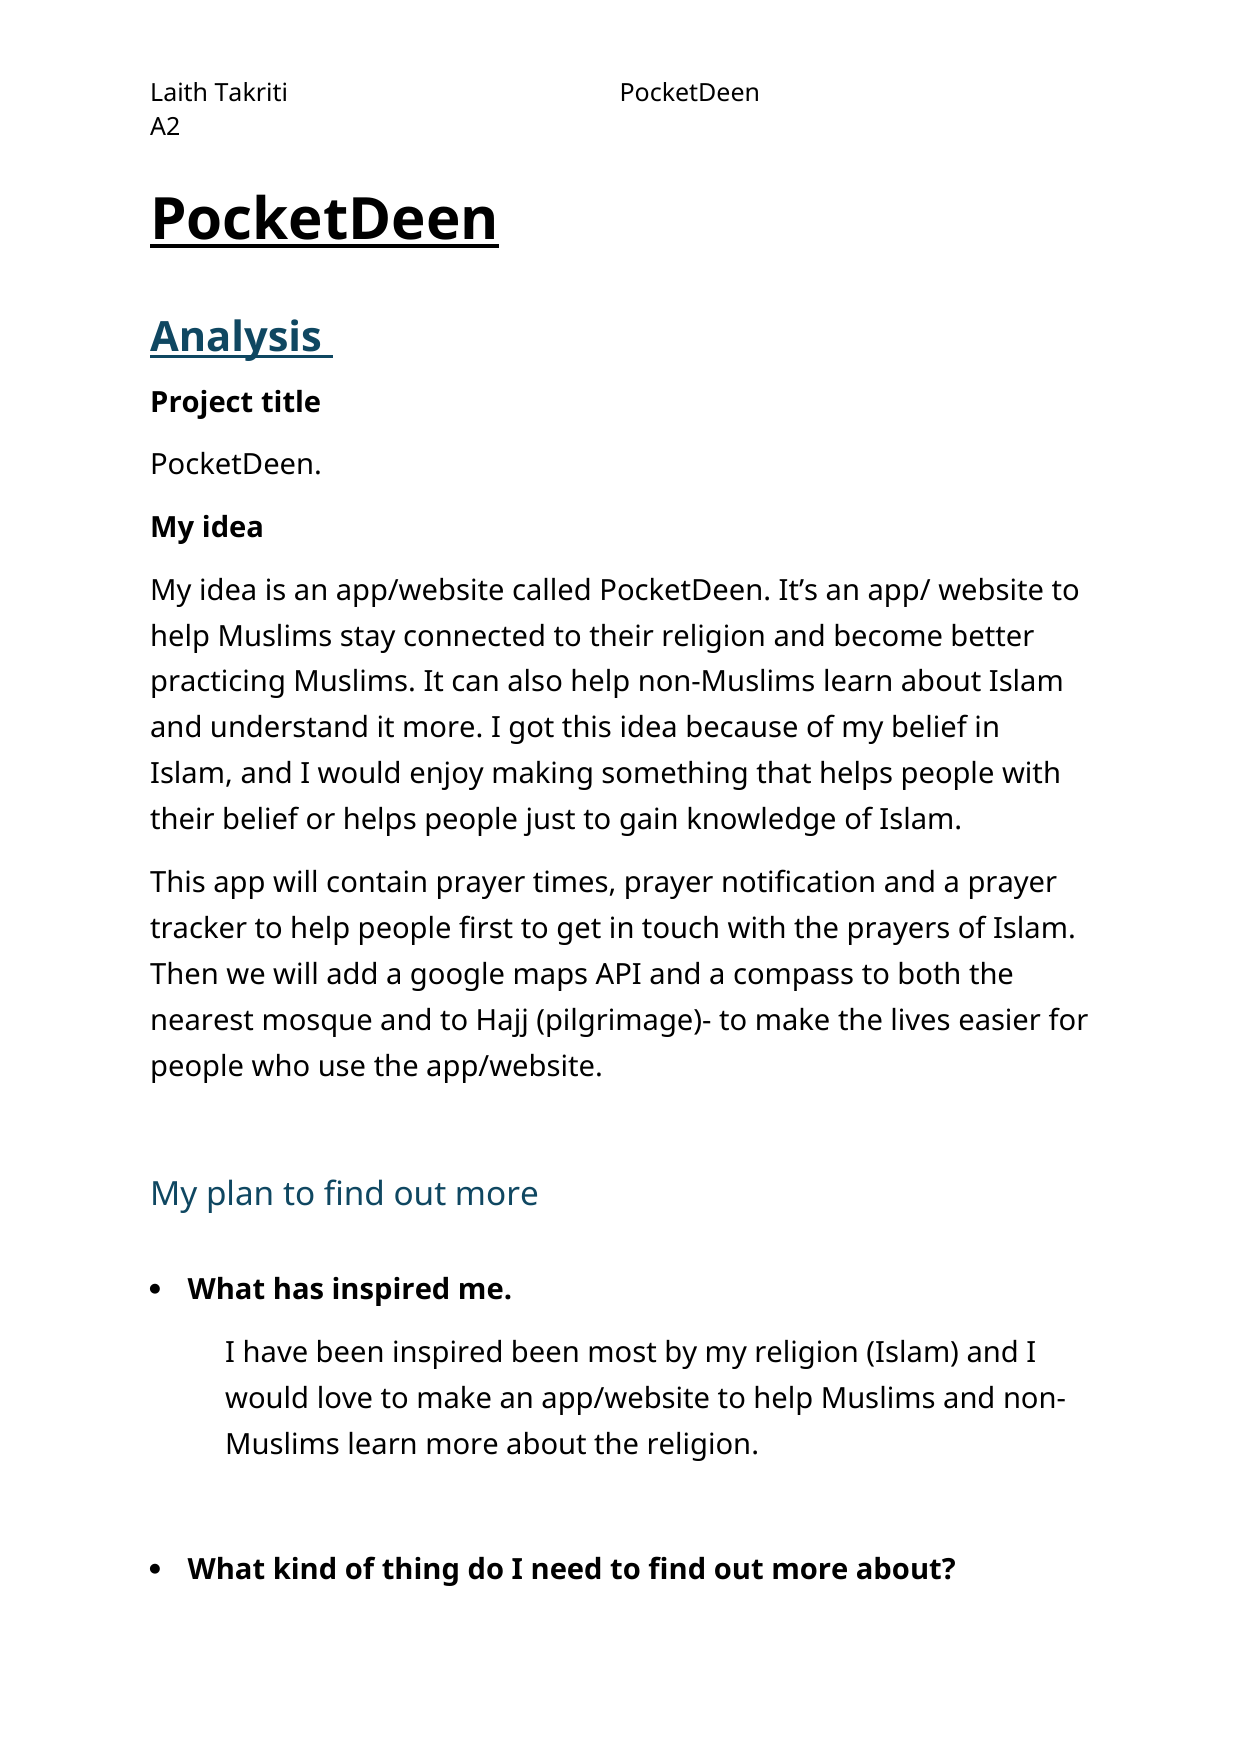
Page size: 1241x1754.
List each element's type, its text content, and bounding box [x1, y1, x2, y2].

text PocketDeen [150, 177, 1090, 257]
subtitle My plan to find out more [150, 1170, 1090, 1216]
list What kind of thing do I need to find out more about? [150, 1548, 1090, 1588]
text I have been inspired been most by my religion (Islam) and I would love to make an app/website to help Muslims and non-Muslims learn more about the religion. [225, 1331, 1090, 1463]
text My idea is an app/website called PocketDeen. It’s an app/ website to help Muslims stay connected to their religion and become better practicing Muslims. It can also help non-Muslims learn about Islam and understand it more. I got this idea because of my belief in Islam, and I would enjoy making something that helps people with their belief or helps people just to gain knowledge of Islam. [150, 569, 1090, 838]
text This app will contain prayer times, prayer notification and a prayer tracker to help people first to get in touch with the prayers of Islam. Then we will add a google maps API and a compass to both the nearest mosque and to Hajj (pilgrimage)- to make the lives easier for people who use the app/website. [150, 861, 1090, 1084]
text My idea [150, 506, 1090, 546]
list What has inspired me. [150, 1268, 1090, 1308]
text Project title [150, 381, 1090, 421]
subtitle Analysis [150, 307, 1090, 364]
text PocketDeen. [150, 444, 1090, 483]
